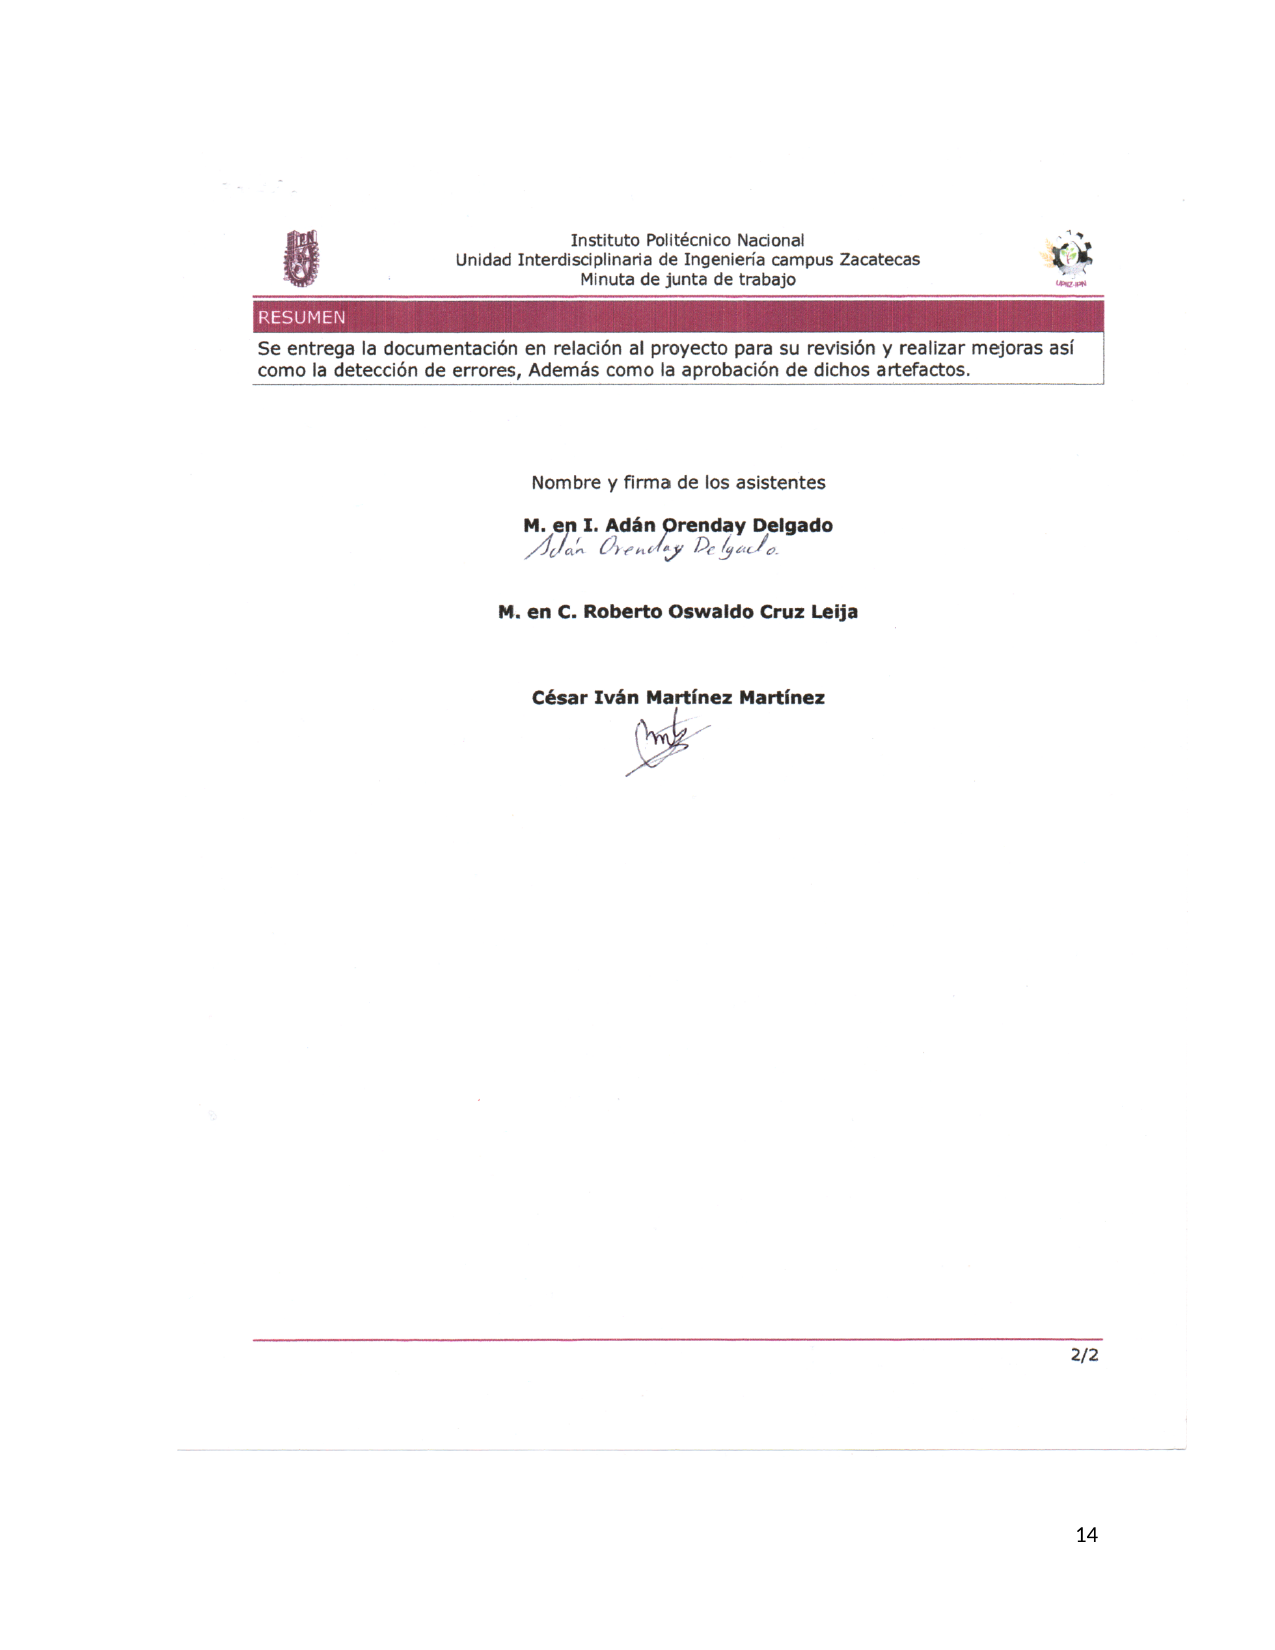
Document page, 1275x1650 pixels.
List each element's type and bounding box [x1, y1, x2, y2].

picture [177, 147, 1188, 1457]
